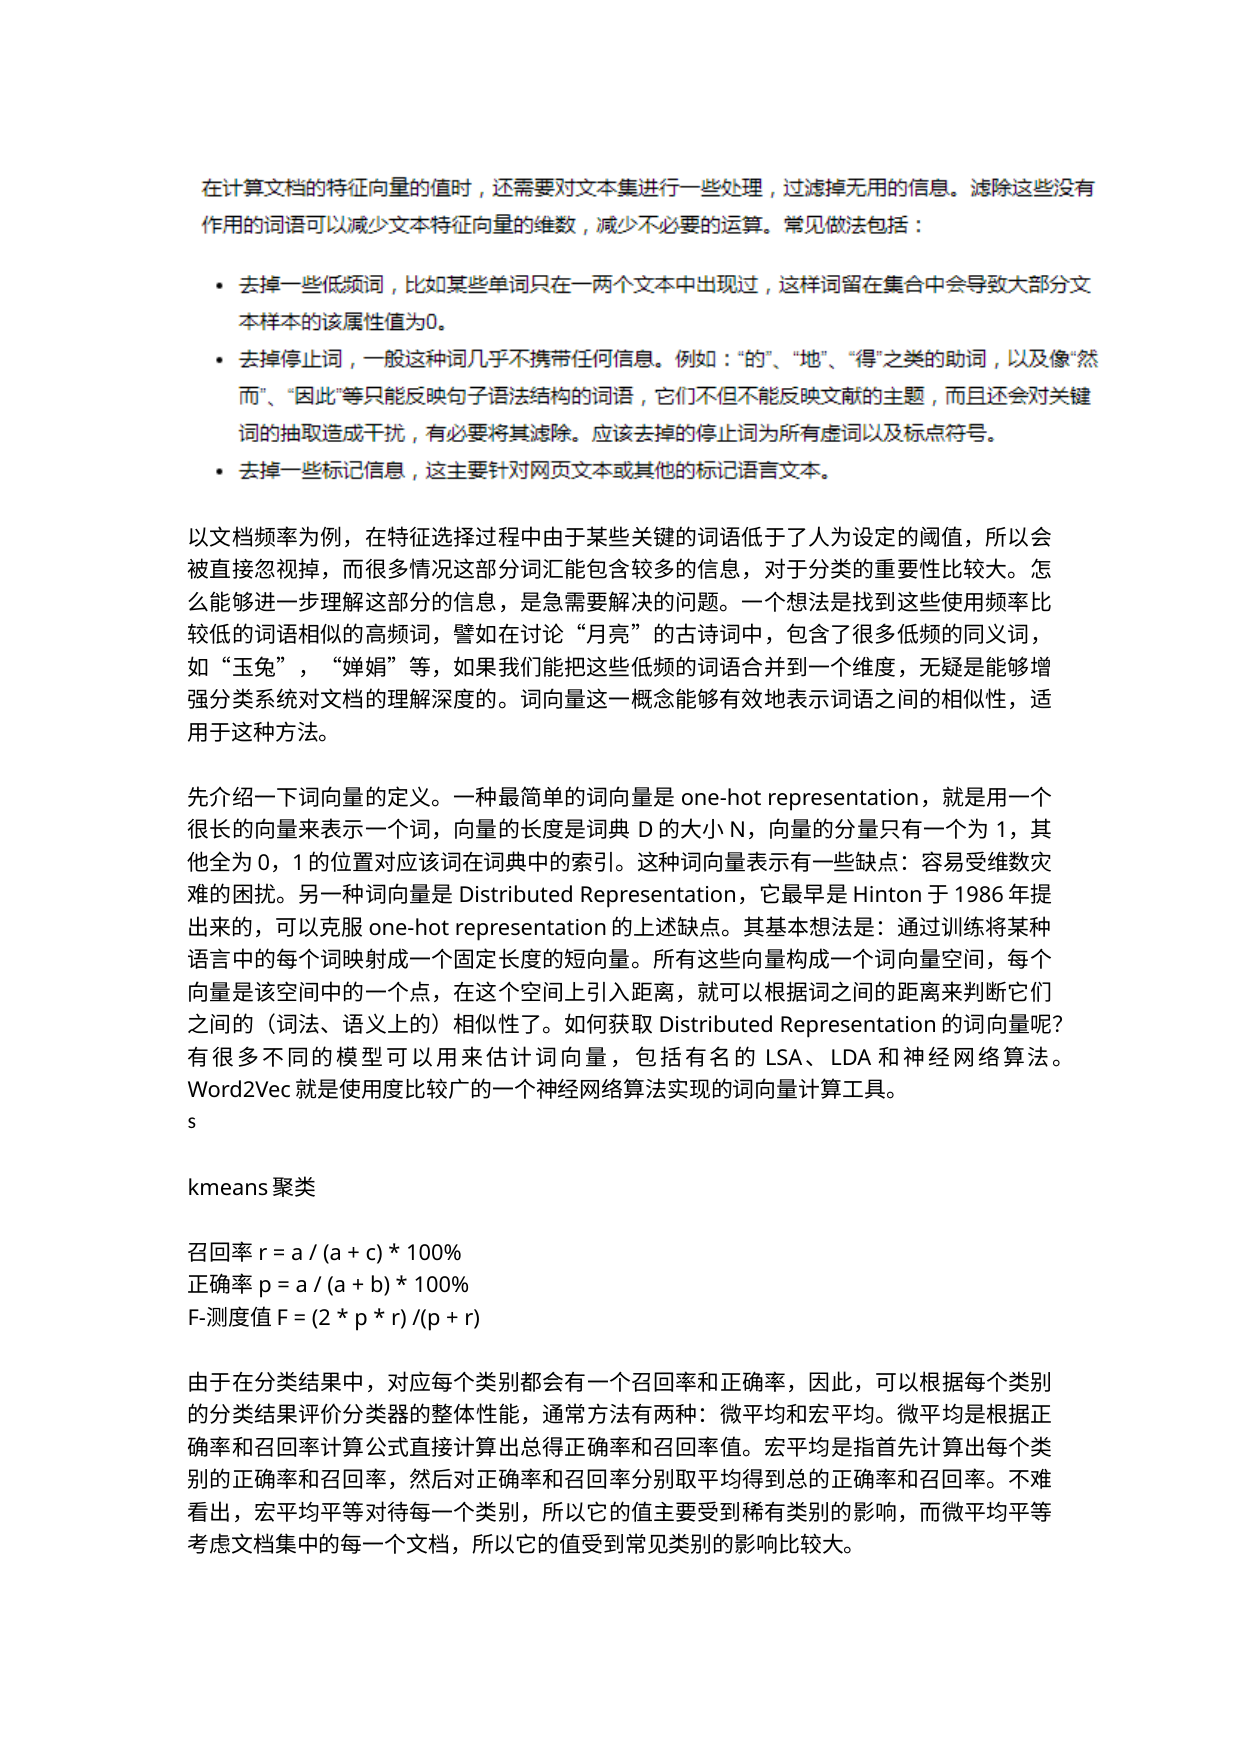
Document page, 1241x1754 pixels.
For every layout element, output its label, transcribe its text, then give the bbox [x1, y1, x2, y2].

text 由于在分类结果中，对应每个类别都会有一个召回率和正确率，因此，可以根据每个类别的分类结果评价分类器的整体性能，通常方法有两种：微平均和宏平均。微平均是根据正确率和召回率计算公式直接计算出总得正确率和召回率值。宏平均是指首先计算出每个类别的正确率和召回率，然后对正确率和召回率分别取平均得到总的正确率和召回率。不难看出，宏平均平等对待每一个类别，所以它的值主要受到稀有类别的影响，而微平均平等考虑文档集中的每一个文档，所以它的值受到常见类别的影响比较大。 [187, 1364, 1053, 1559]
text 召回率 r = a / (a + c) * 100% [187, 1234, 1053, 1267]
text 正确率 p = a / (a + b) * 100% [187, 1267, 1053, 1299]
text 以文档频率为例，在特征选择过程中由于某些关键的词语低于了人为设定的阈值，所以会被直接忽视掉，而很多情况这部分词汇能包含较多的信息，对于分类的重要性比较大。怎么能够进一步理解这部分的信息，是急需要解决的问题。一个想法是找到这些使用频率比较低的词语相似的高频词，譬如在讨论“月亮”的古诗词中，包含了很多低频的同义词，如“玉兔”，“婵娟”等，如果我们能把这些低频的词语合并到一个维度，无疑是能够增强分类系统对文档的理解深度的。词向量这一概念能够有效地表示词语之间的相似性，适用于这种方法。 [187, 519, 1053, 747]
picture [187, 161, 1122, 500]
text F-测度值 F = (2 * p * r) /(p + r) [187, 1299, 1053, 1332]
text kmeans聚类 [187, 1169, 1053, 1202]
text 先介绍一下词向量的定义。一种最简单的词向量是one-hot representation，就是用一个很长的向量来表示一个词，向量的长度是词典D的大小N，向量的分量只有一个为1，其他全为0，1的位置对应该词在词典中的索引。这种词向量表示有一些缺点：容易受维数灾难的困扰。另一种词向量是Distributed Representation，它最早是Hinton于1986年提出来的，可以克服one-hot representation的上述缺点。其基本想法是：通过训练将某种语言中的每个词映射成一个固定长度的短向量。所有这些向量构成一个词向量空间，每个向量是该空间中的一个点，在这个空间上引入距离，就可以根据词之间的距离来判断它们之间的（词法、语义上的）相似性了。如何获取Distributed Representation的词向量呢？有很多不同的模型可以用来估计词向量，包括有名的LSA、LDA和神经网络算法。Word2Vec就是使用度比较广的一个神经网络算法实现的词向量计算工具。 [187, 779, 1053, 1104]
text s [187, 1104, 1053, 1137]
